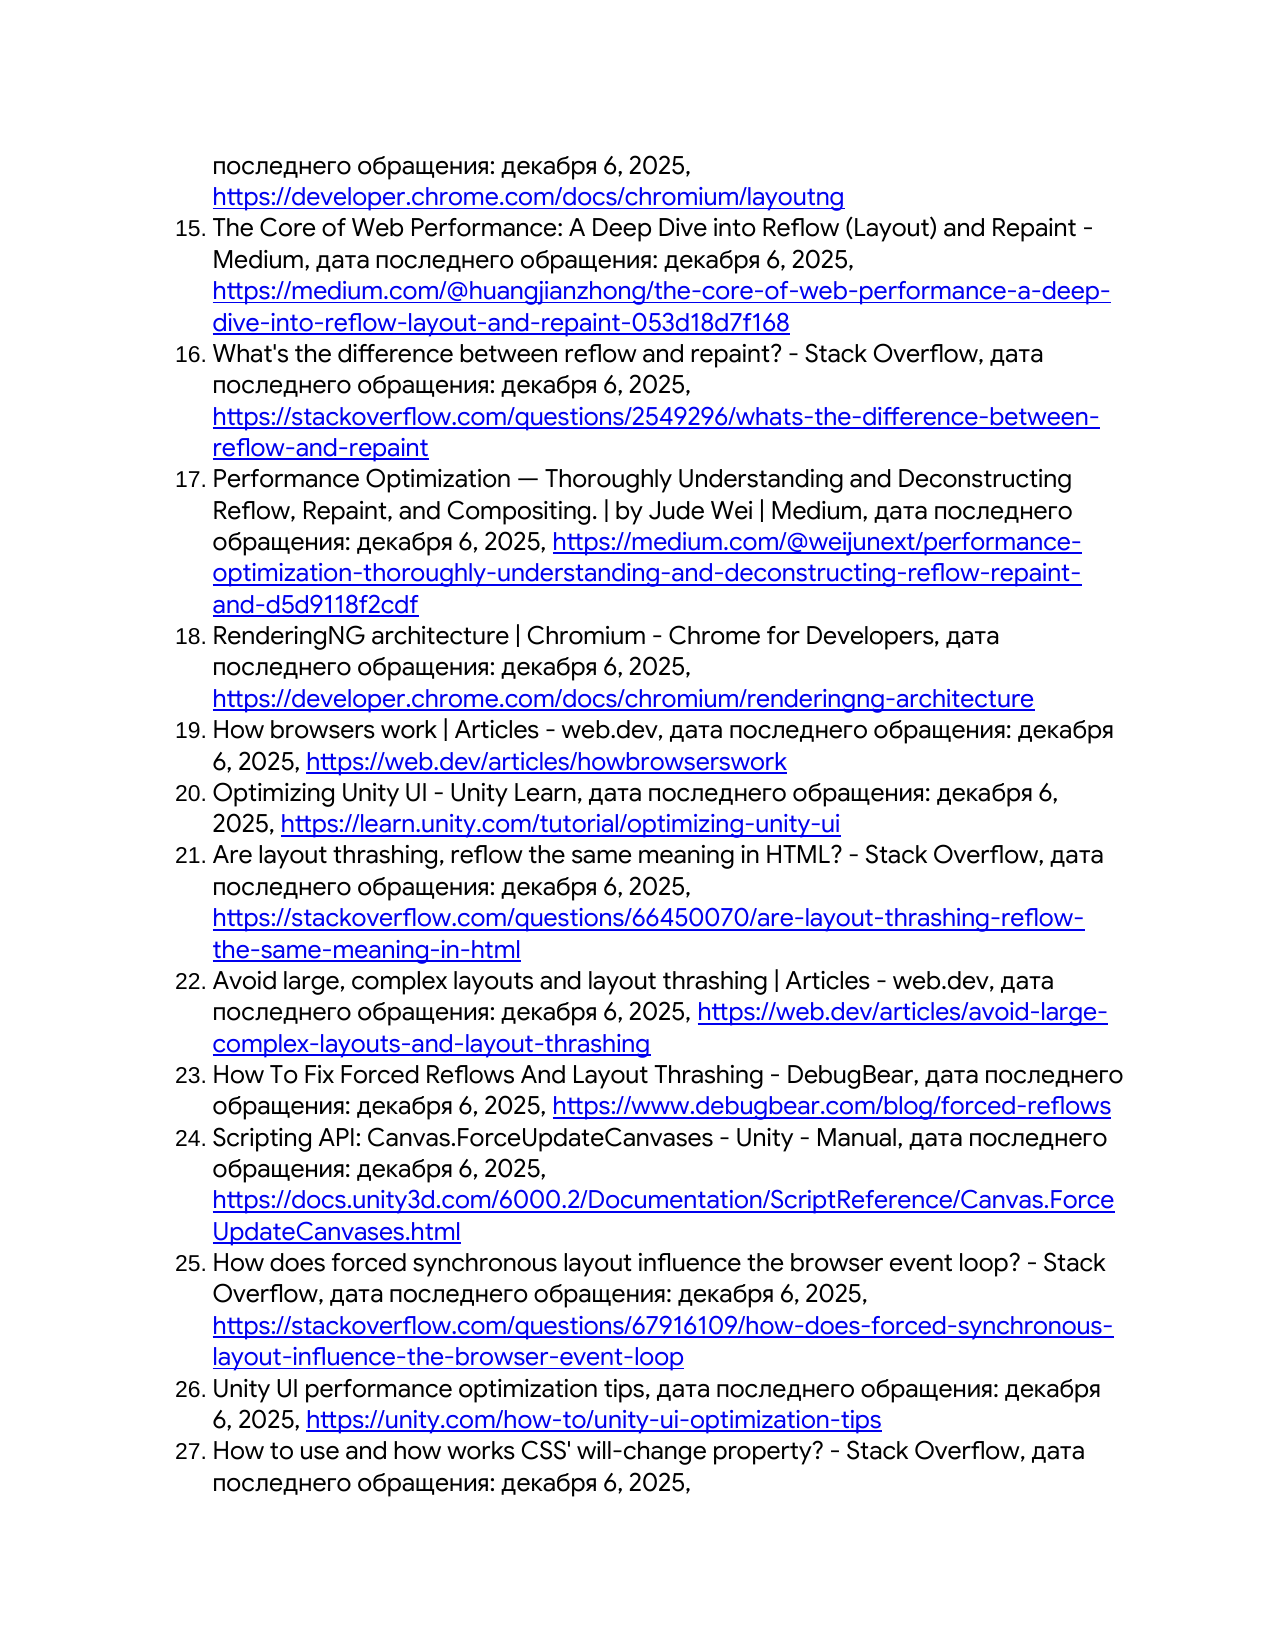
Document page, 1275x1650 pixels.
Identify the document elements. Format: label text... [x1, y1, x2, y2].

list Avoid large, complex layouts and layout thrashing | Articles - web.dev, дата последнего обращения: декабря 6, 2025, https://web.dev/articles/avoid-large-complex-layouts-and-layout-thrashing [175, 965, 1125, 1059]
list Unity UI performance optimization tips, дата последнего обращения: декабря 6, 2025, https://unity.com/how-to/unity-ui-optimization-tips [175, 1373, 1125, 1436]
list How browsers work | Articles - web.dev, дата последнего обращения: декабря 6, 2025, https://web.dev/articles/howbrowserswork [175, 714, 1125, 777]
list RenderingNG architecture | Chromium - Chrome for Developers, дата последнего обращения: декабря 6, 2025, https://developer.chrome.com/docs/chromium/renderingng-architecture [175, 620, 1125, 714]
list How does forced synchronous layout influence the browser event loop? - Stack Overflow, дата последнего обращения: декабря 6, 2025, https://stackoverflow.com/questions/67916109/how-does-forced-synchronous-layout-influence-the-browser-event-loop [175, 1247, 1125, 1373]
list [175, 150, 1125, 213]
list Are layout thrashing, reflow the same meaning in HTML? - Stack Overflow, дата последнего обращения: декабря 6, 2025, https://stackoverflow.com/questions/66450070/are-layout-thrashing-reflow-the-same-meaning-in-html [175, 840, 1125, 965]
list Performance Optimization — Thoroughly Understanding and Deconstructing Reflow, Repaint, and Compositing. | by Jude Wei | Medium, дата последнего обращения: декабря 6, 2025, https://medium.com/@weijunext/performance-optimization-thoroughly-understanding-and-deconstructing-reflow-repaint-and-d5d9118f2cdf [175, 463, 1125, 620]
list What's the difference between reflow and repaint? - Stack Overflow, дата последнего обращения: декабря 6, 2025, https://stackoverflow.com/questions/2549296/whats-the-difference-between-reflow-and-repaint [175, 338, 1125, 463]
list Optimizing Unity UI - Unity Learn, дата последнего обращения: декабря 6, 2025, https://learn.unity.com/tutorial/optimizing-unity-ui [175, 777, 1125, 840]
list The Core of Web Performance: A Deep Dive into Reflow (Layout) and Repaint - Medium, дата последнего обращения: декабря 6, 2025, https://medium.com/@huangjianzhong/the-core-of-web-performance-a-deep-dive-into-reflow-layout-and-repaint-053d18d7f168 [175, 213, 1125, 338]
list Scripting API: Canvas.ForceUpdateCanvases - Unity - Manual, дата последнего обращения: декабря 6, 2025, https://docs.unity3d.com/6000.2/Documentation/ScriptReference/Canvas.ForceUpdateCanvases.html [175, 1122, 1125, 1247]
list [175, 1436, 1125, 1498]
list How To Fix Forced Reflows And Layout Thrashing - DebugBear, дата последнего обращения: декабря 6, 2025, https://www.debugbear.com/blog/forced-reflows [175, 1059, 1125, 1122]
